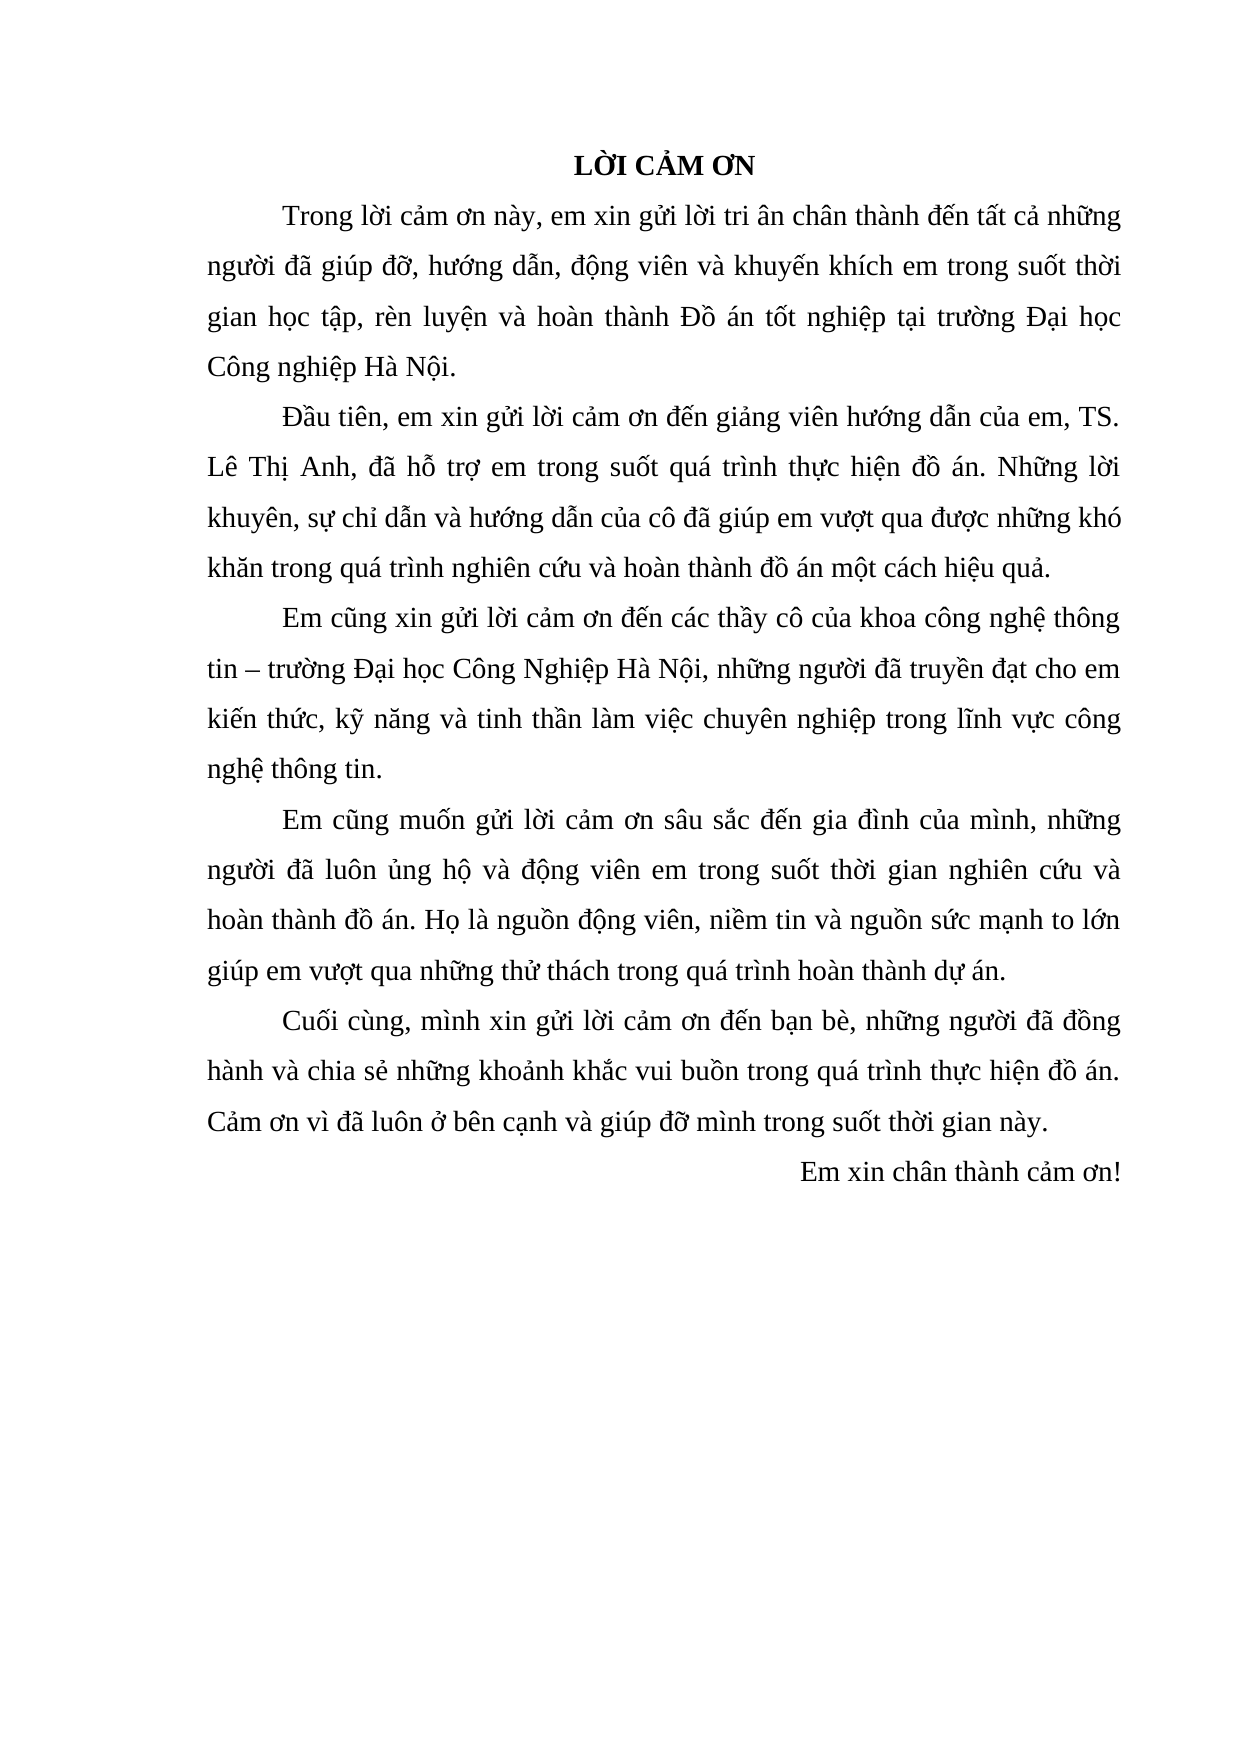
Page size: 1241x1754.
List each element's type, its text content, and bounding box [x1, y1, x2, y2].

text LỜI CẢM ƠN [207, 148, 1122, 181]
text Cuối cùng, mình xin gửi lời cảm ơn đến bạn bè, những người đã đồng hành và chia sẻ những khoảnh khắc vui buồn trong quá trình thực hiện đồ án. Cảm ơn vì đã luôn ở bên cạnh và giúp đỡ mình trong suốt thời gian này. [207, 1003, 1122, 1137]
text Đầu tiên, em xin gửi lời cảm ơn đến giảng viên hướng dẫn của em, TS. Lê Thị Anh, đã hỗ trợ em trong suốt quá trình thực hiện đồ án. Những lời khuyên, sự chỉ dẫn và hướng dẫn của cô đã giúp em vượt qua được những khó khăn trong quá trình nghiên cứu và hoàn thành đồ án một cách hiệu quả. [207, 399, 1122, 584]
text Em cũng xin gửi lời cảm ơn đến các thầy cô của khoa công nghệ thông tin – trường Đại học Công Nghiệp Hà Nội, những người đã truyền đạt cho em kiến thức, kỹ năng và tinh thần làm việc chuyên nghiệp trong lĩnh vực công nghệ thông tin. [207, 601, 1122, 785]
text Em cũng muốn gửi lời cảm ơn sâu sắc đến gia đình của mình, những người đã luôn ủng hộ và động viên em trong suốt thời gian nghiên cứu và hoàn thành đồ án. Họ là nguồn động viên, niềm tin và nguồn sức mạnh to lớn giúp em vượt qua những thử thách trong quá trình hoàn thành dự án. [207, 802, 1122, 986]
text Em xin chân thành cảm ơn! [207, 1154, 1122, 1187]
text Trong lời cảm ơn này, em xin gửi lời tri ân chân thành đến tất cả những người đã giúp đỡ, hướng dẫn, động viên và khuyến khích em trong suốt thời gian học tập, rèn luyện và hoàn thành Đồ án tốt nghiệp tại trường Đại học Công nghiệp Hà Nội. [207, 198, 1122, 382]
